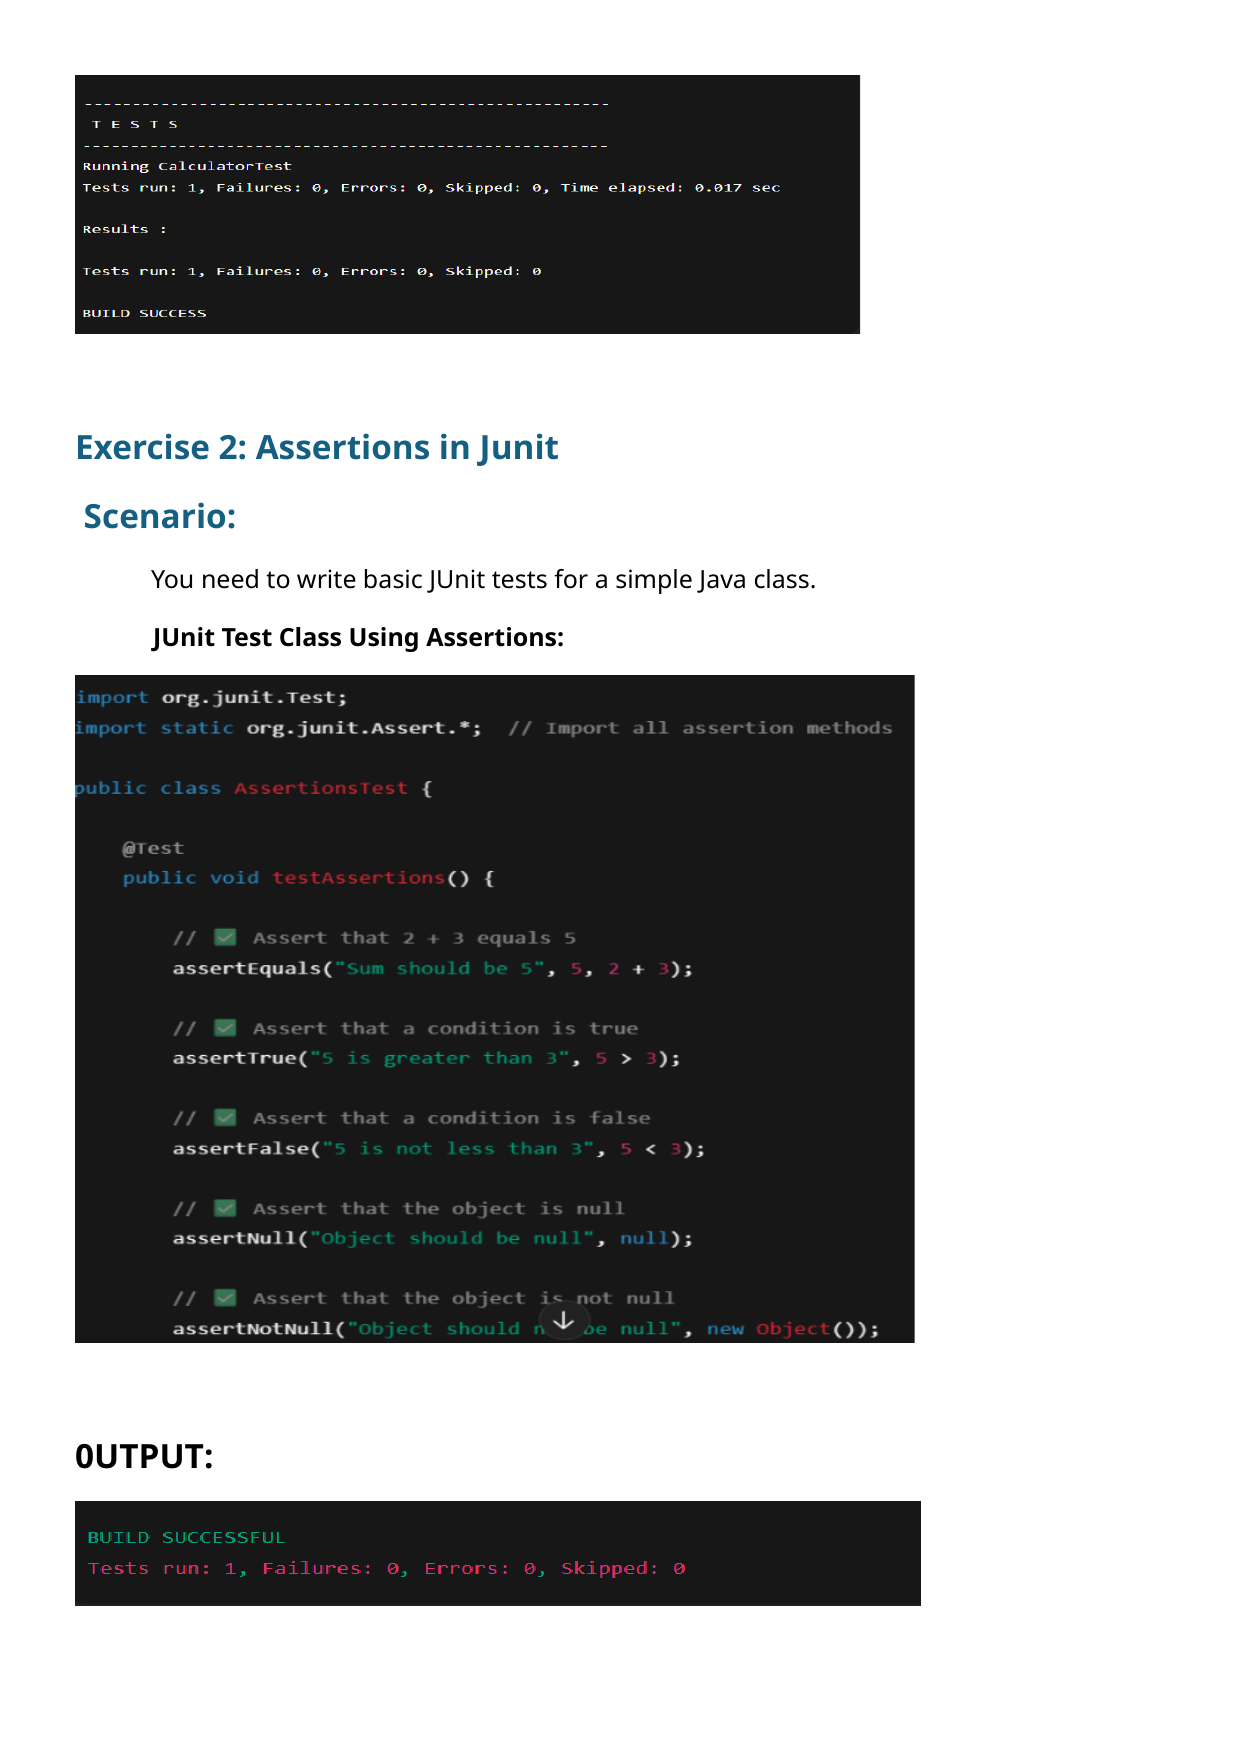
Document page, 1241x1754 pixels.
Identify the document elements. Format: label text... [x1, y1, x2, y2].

text JUnit Test Class Using Assertions: [75, 619, 1165, 653]
text You need to write basic JUnit tests for a simple Java class. [75, 562, 1165, 596]
picture [75, 75, 861, 334]
picture [75, 675, 915, 1343]
picture [75, 1501, 921, 1606]
text 0UTPUT: [75, 1432, 1165, 1478]
text Exercise 2: Assertions in Junit [75, 424, 1165, 469]
text Scenario: [75, 493, 1165, 538]
